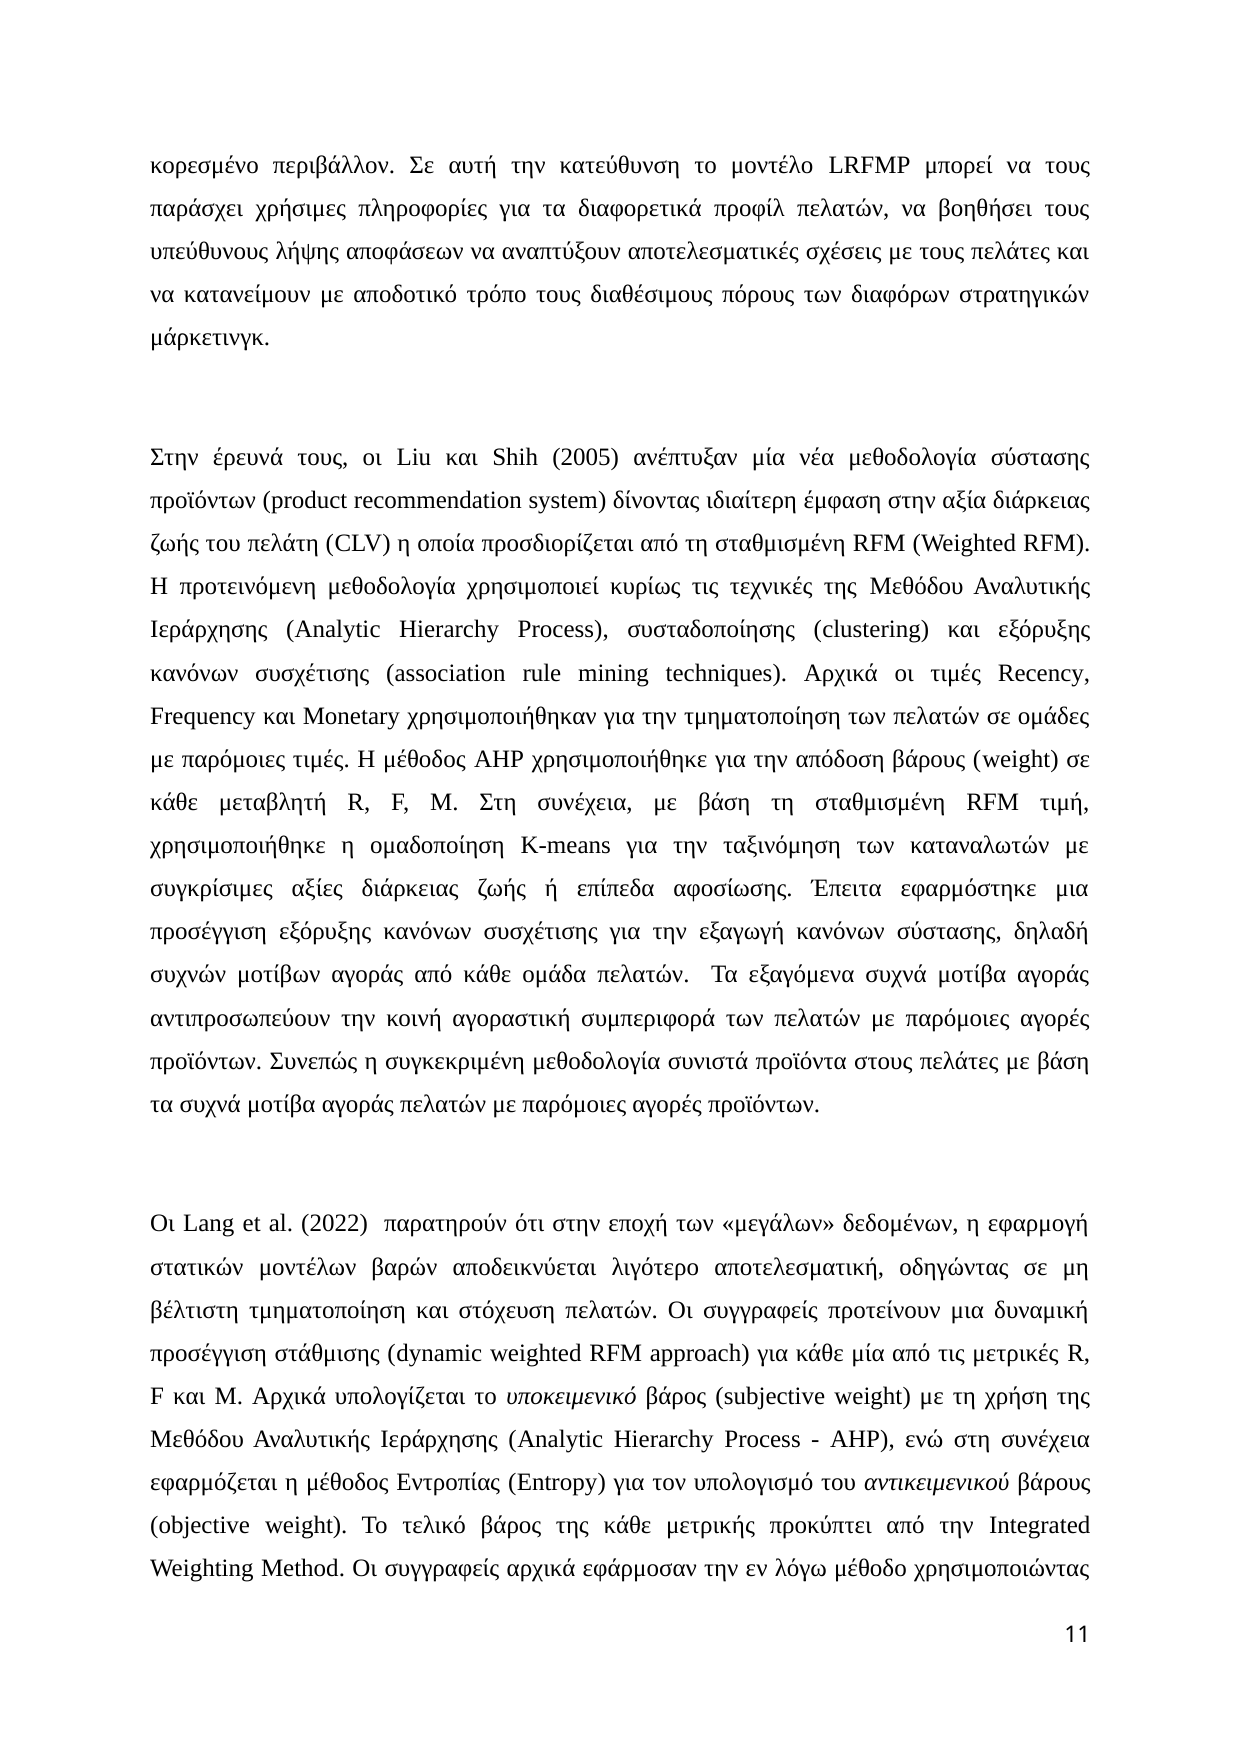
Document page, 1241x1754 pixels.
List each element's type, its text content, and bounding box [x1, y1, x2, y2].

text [150, 150, 1090, 351]
text Στην έρευνά τους, οι Liu και Shih (2005) ανέπτυξαν μία νέα μεθοδολογία σύστασης προϊόντων (product recommendation system) δίνοντας ιδιαίτερη έμφαση στην αξία διάρκειας ζωής του πελάτη (CLV) η οποία προσδιορίζεται από τη σταθμισμένη RFM (Weighted RFM). Η προτεινόμενη μεθοδολογία χρησιμοποιεί κυρίως τις τεχνικές της Mεθόδου Αναλυτικής Ιεράρχησης (Analytic Hierarchy Process), συσταδοποίησης (clustering) και εξόρυξης κανόνων συσχέτισης (association rule mining techniques). Αρχικά οι τιμές Recency, Frequency και Monetary χρησιμοποιήθηκαν για την τμηματοποίηση των πελατών σε ομάδες με παρόμοιες τιμές. Η μέθοδος AHP χρησιμοποιήθηκε για την απόδοση βάρους (weight) σε κάθε μεταβλητή R, F, M. Στη συνέχεια, με βάση τη σταθμισμένη RFM τιμή, χρησιμοποιήθηκε η ομαδοποίηση K-means για την ταξινόμηση των καταναλωτών με συγκρίσιμες αξίες διάρκειας ζωής ή επίπεδα αφοσίωσης. Έπειτα εφαρμόστηκε μια προσέγγιση εξόρυξης κανόνων συσχέτισης για την εξαγωγή κανόνων σύστασης, δηλαδή συχνών μοτίβων αγοράς από κάθε ομάδα πελατών. Τα εξαγόμενα συχνά μοτίβα αγοράς αντιπροσωπεύουν την κοινή αγοραστική συμπεριφορά των πελατών με παρόμοιες αγορές προϊόντων. Συνεπώς η συγκεκριμένη μεθοδολογία συνιστά προϊόντα στους πελάτες με βάση τα συχνά μοτίβα αγοράς πελατών με παρόμοιες αγορές προϊόντων. [150, 442, 1090, 1118]
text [150, 1208, 1090, 1582]
